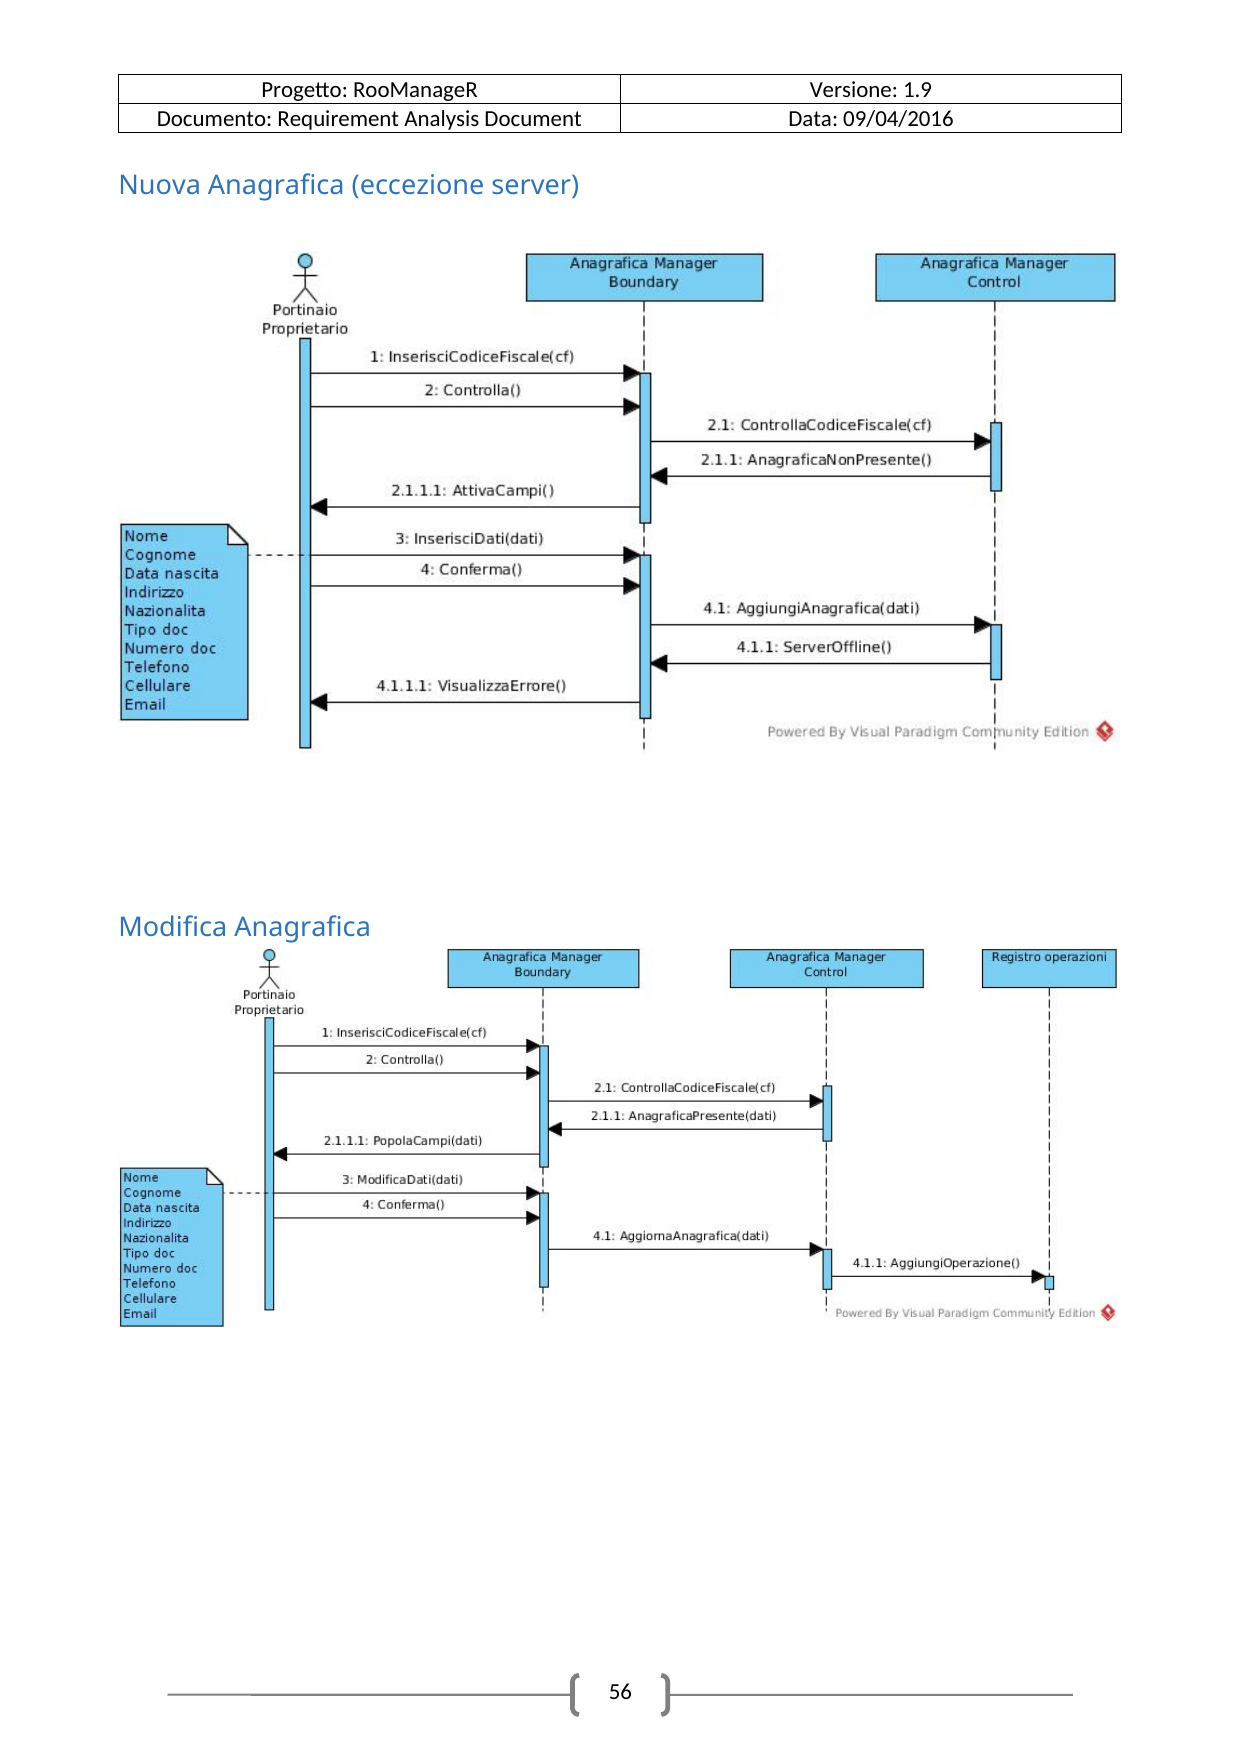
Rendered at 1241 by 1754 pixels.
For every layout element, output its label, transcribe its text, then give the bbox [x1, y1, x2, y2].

subtitle Modifica Anagrafica [118, 907, 1122, 944]
picture [118, 947, 1121, 1331]
subtitle Nuova Anagrafica (eccezione server) [118, 165, 1122, 202]
picture [118, 251, 1121, 754]
